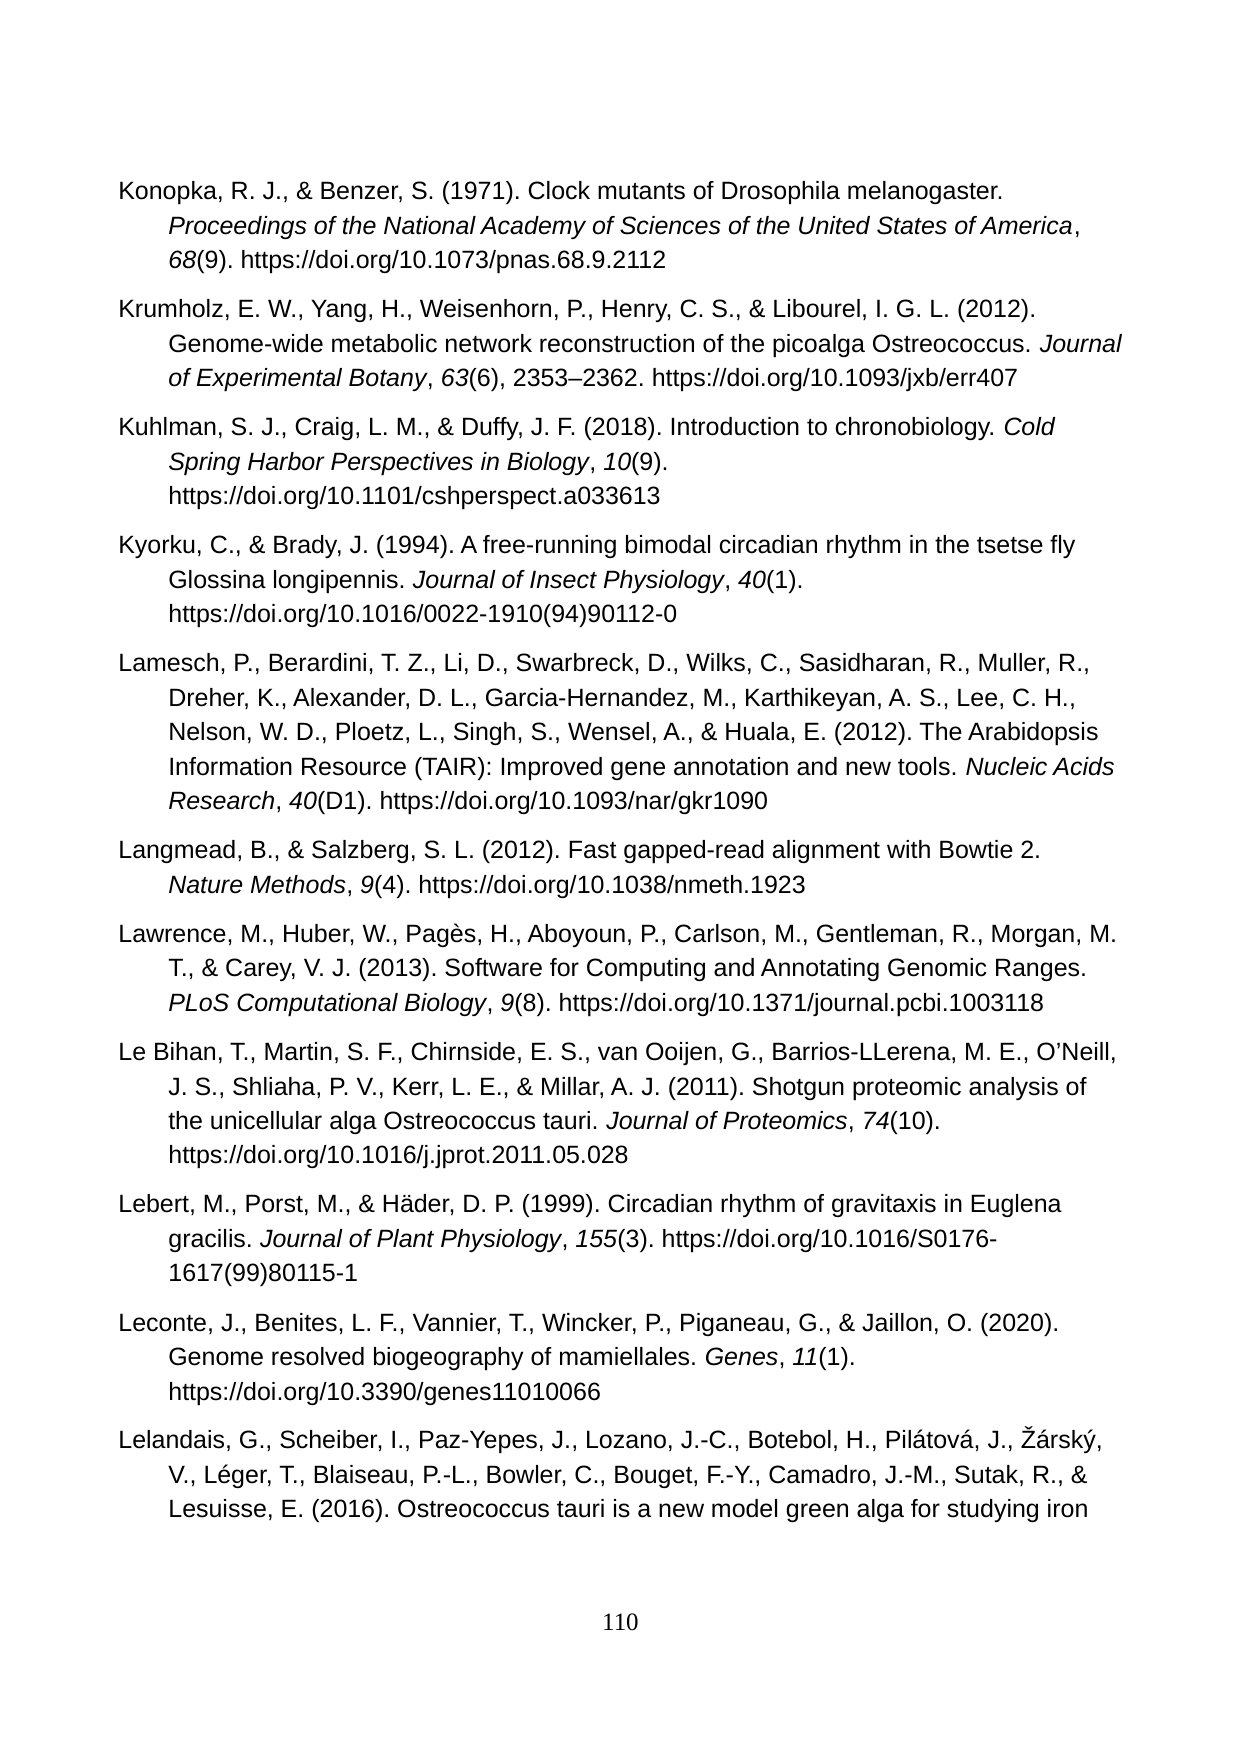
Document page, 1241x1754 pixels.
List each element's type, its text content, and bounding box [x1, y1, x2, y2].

text Konopka, R. J., & Benzer, S. (1971). Clock mutants of Drosophila melanogaster. Proceedings of the National Academy of Sciences of the United States of America, 68(9). https://doi.org/10.1073/pnas.68.9.2112 [118, 176, 1122, 274]
text Krumholz, E. W., Yang, H., Weisenhorn, P., Henry, C. S., & Libourel, I. G. L. (2012). Genome-wide metabolic network reconstruction of the picoalga Ostreococcus. Journal of Experimental Botany, 63(6), 2353–2362. https://doi.org/10.1093/jxb/err407 [118, 294, 1122, 392]
text Le Bihan, T., Martin, S. F., Chirnside, E. S., van Ooijen, G., Barrios-LLerena, M. E., O’Neill, J. S., Shliaha, P. V., Kerr, L. E., & Millar, A. J. (2011). Shotgun proteomic analysis of the unicellular alga Ostreococcus tauri. Journal of Proteomics, 74(10). https://doi.org/10.1016/j.jprot.2011.05.028 [118, 1037, 1122, 1169]
text Lawrence, M., Huber, W., Pagès, H., Aboyoun, P., Carlson, M., Gentleman, R., Morgan, M. T., & Carey, V. J. (2013). Software for Computing and Annotating Genomic Ranges. PLoS Computational Biology, 9(8). https://doi.org/10.1371/journal.pcbi.1003118 [118, 919, 1122, 1017]
text Lebert, M., Porst, M., & Häder, D. P. (1999). Circadian rhythm of gravitaxis in Euglena gracilis. Journal of Plant Physiology, 155(3). https://doi.org/10.1016/S0176-1617(99)80115-1 [118, 1189, 1122, 1287]
text Leconte, J., Benites, L. F., Vannier, T., Wincker, P., Piganeau, G., & Jaillon, O. (2020). Genome resolved biogeography of mamiellales. Genes, 11(1). https://doi.org/10.3390/genes11010066 [118, 1307, 1122, 1405]
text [118, 1426, 1122, 1523]
text Lamesch, P., Berardini, T. Z., Li, D., Swarbreck, D., Wilks, C., Sasidharan, R., Muller, R., Dreher, K., Alexander, D. L., Garcia-Hernandez, M., Karthikeyan, A. S., Lee, C. H., Nelson, W. D., Ploetz, L., Singh, S., Wensel, A., & Huala, E. (2012). The Arabidopsis Information Resource (TAIR): Improved gene annotation and new tools. Nucleic Acids Research, 40(D1). https://doi.org/10.1093/nar/gkr1090 [118, 648, 1122, 815]
text Kyorku, C., & Brady, J. (1994). A free-running bimodal circadian rhythm in the tsetse fly Glossina longipennis. Journal of Insect Physiology, 40(1). https://doi.org/10.1016/0022-1910(94)90112-0 [118, 530, 1122, 628]
text Kuhlman, S. J., Craig, L. M., & Duffy, J. F. (2018). Introduction to chronobiology. Cold Spring Harbor Perspectives in Biology, 10(9). https://doi.org/10.1101/cshperspect.a033613 [118, 412, 1122, 510]
text Langmead, B., & Salzberg, S. L. (2012). Fast gapped-read alignment with Bowtie 2. Nature Methods, 9(4). https://doi.org/10.1038/nmeth.1923 [118, 835, 1122, 899]
